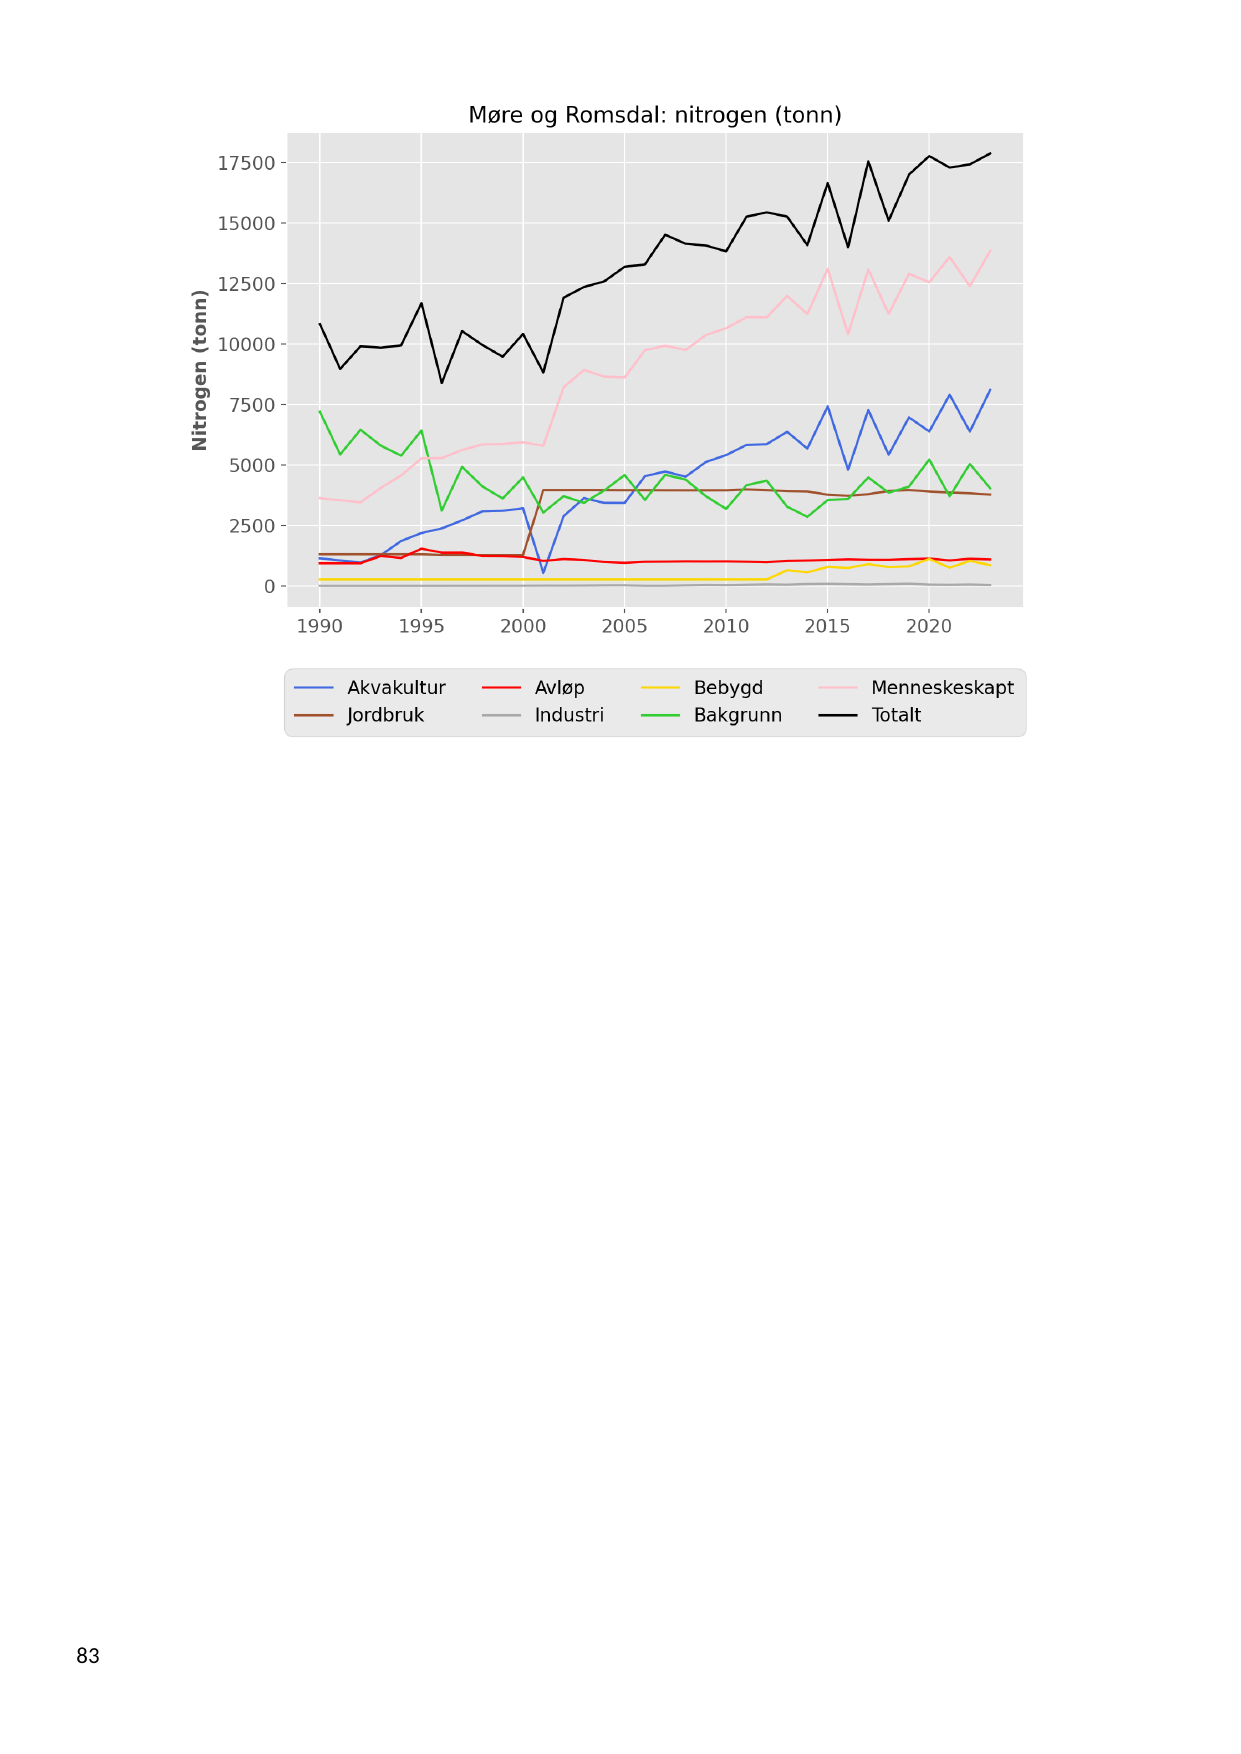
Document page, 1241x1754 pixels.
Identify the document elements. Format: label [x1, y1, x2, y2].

picture [177, 90, 1063, 755]
